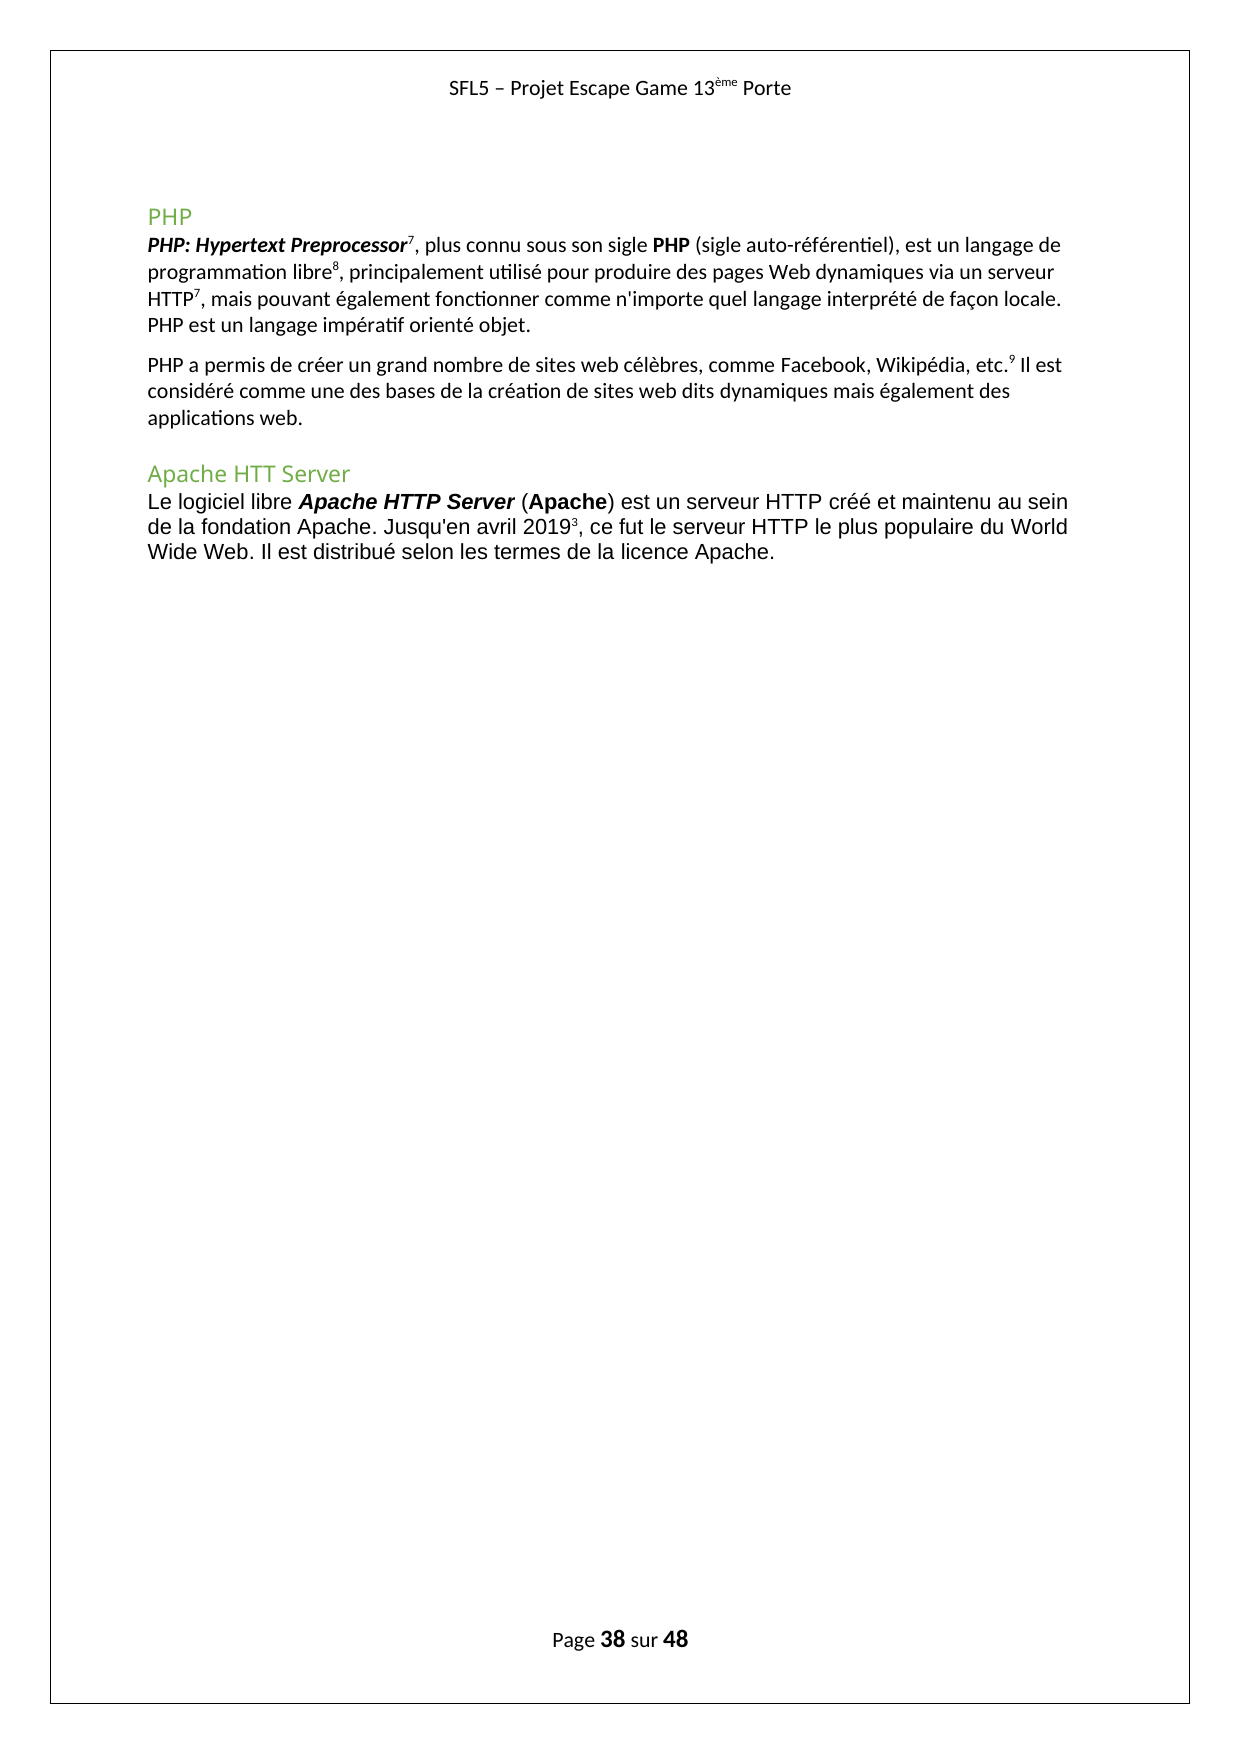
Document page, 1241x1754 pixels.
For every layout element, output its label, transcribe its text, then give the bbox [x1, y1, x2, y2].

text PHP PHP: Hypertext Preprocessor7, plus connu sous son sigle PHP (sigle auto-référentiel), est un langage de programmation libre8, principalement utilisé pour produire des pages Web dynamiques via un serveur HTTP7, mais pouvant également fonctionner comme n'importe quel langage interprété de façon locale. PHP est un langage impératif orienté objet. [147, 200, 1093, 338]
text PHP a permis de créer un grand nombre de sites web célèbres, comme Facebook, Wikipédia, etc.9 Il est considéré comme une des bases de la création de sites web dits dynamiques mais également des applications web. Apache HTT Server Le logiciel libre Apache HTTP Server (Apache) est un serveur HTTP créé et maintenu au sein de la fondation Apache. Jusqu'en avril 20193, ce fut le serveur HTTP le plus populaire du World Wide Web. Il est distribué selon les termes de la licence Apache. [147, 351, 1093, 564]
